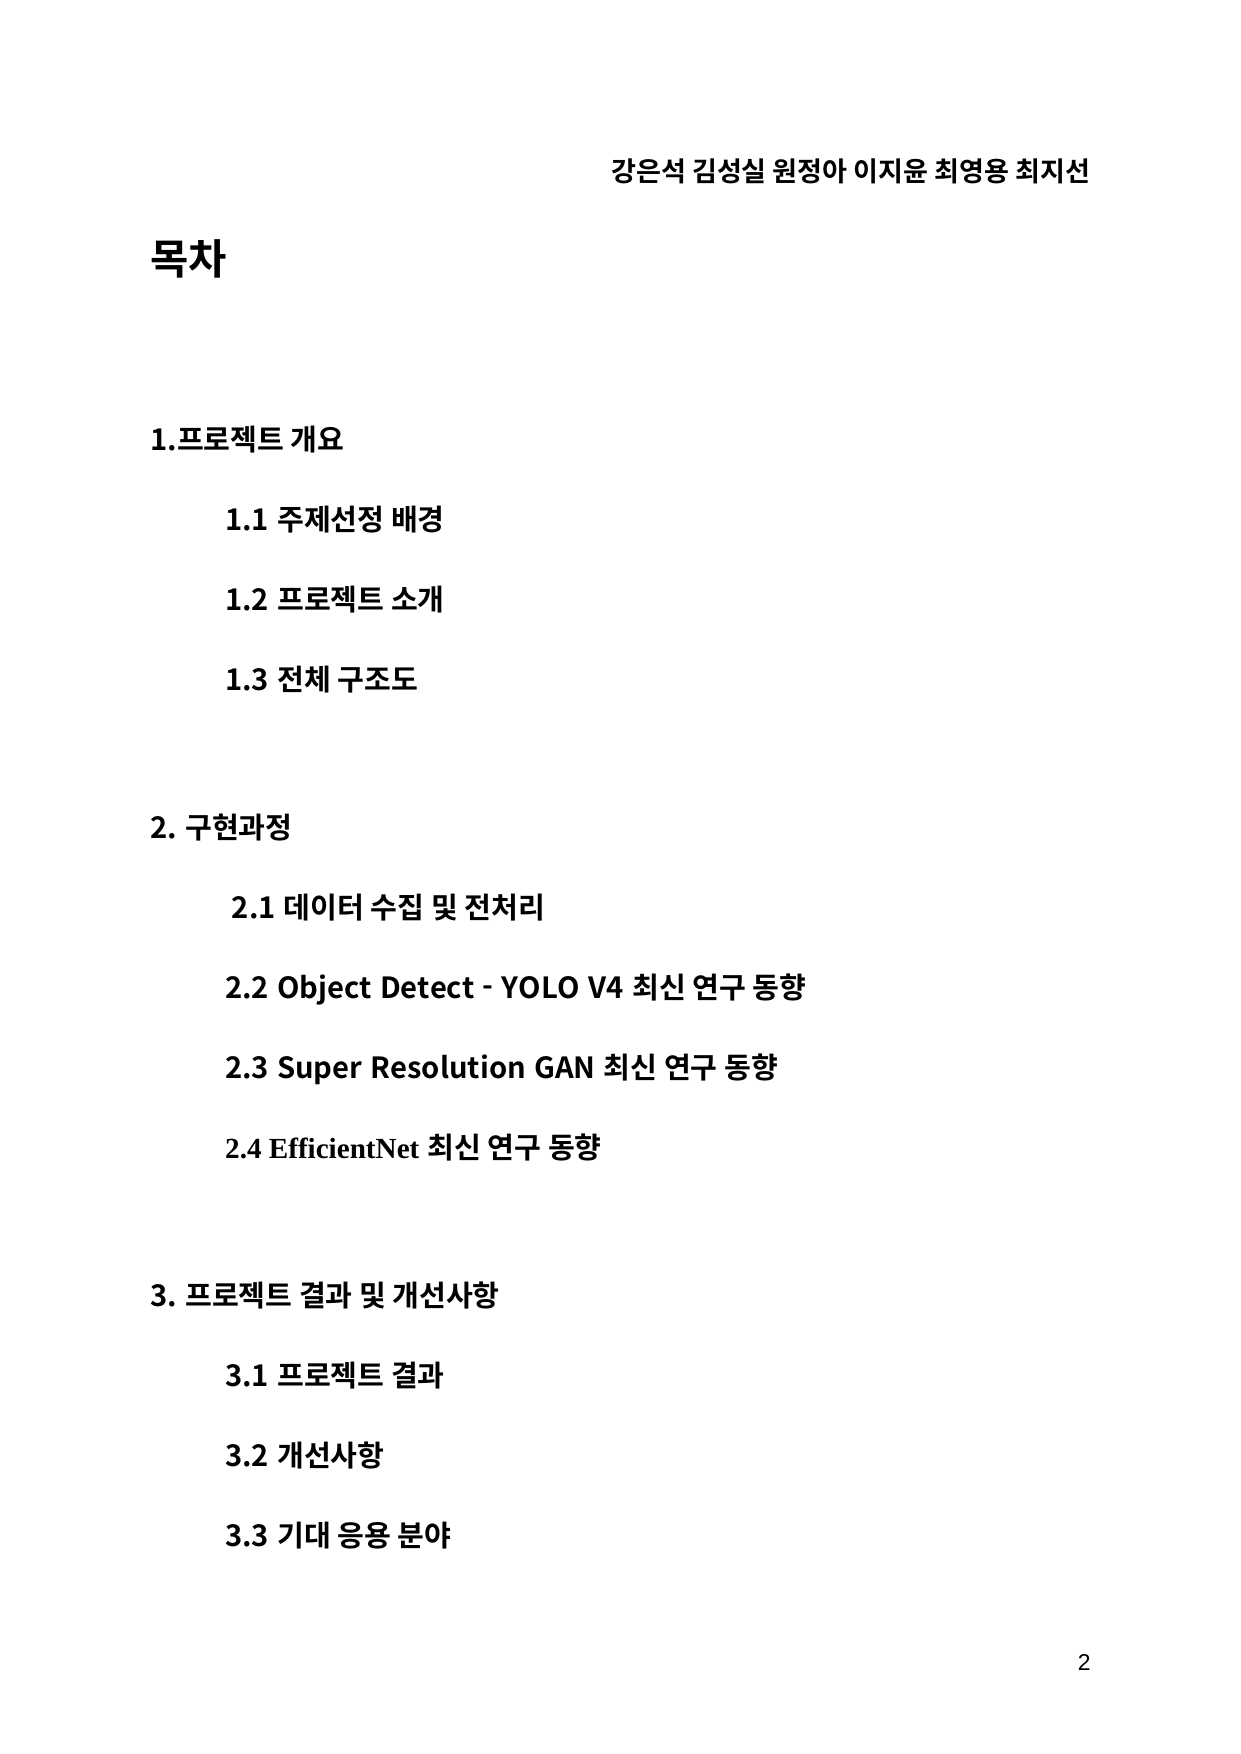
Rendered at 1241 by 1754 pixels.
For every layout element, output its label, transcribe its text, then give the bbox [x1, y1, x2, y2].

text 2.1 데이터 수집 및 전처리 [150, 885, 1090, 927]
text 1.3 전체 구조도 [150, 656, 1090, 699]
text 강은석 김성실 원정아 이지윤 최영용 최지선 [150, 150, 1090, 189]
text 1.프로젝트 개요 [150, 417, 1090, 459]
text 목차 [150, 226, 1090, 286]
text 2.3 Super Resolution GAN 최신 연구 동향 [150, 1044, 1090, 1087]
text 2.4 EfficientNet 최신 연구 동향 [150, 1124, 1090, 1167]
text 2. 구현과정 [150, 805, 1090, 847]
text 1.1 주제선정 배경 [150, 497, 1090, 539]
text 2.2 Object Detect - YOLO V4 최신 연구 동향 [150, 964, 1090, 1007]
text 3.3 기대 응용 분야 [150, 1512, 1090, 1555]
text 1.2 프로젝트 소개 [150, 576, 1090, 619]
text 3.2 개선사항 [150, 1433, 1090, 1475]
text 3. 프로젝트 결과 및 개선사항 [150, 1273, 1090, 1315]
text 3.1 프로젝트 결과 [150, 1353, 1090, 1395]
